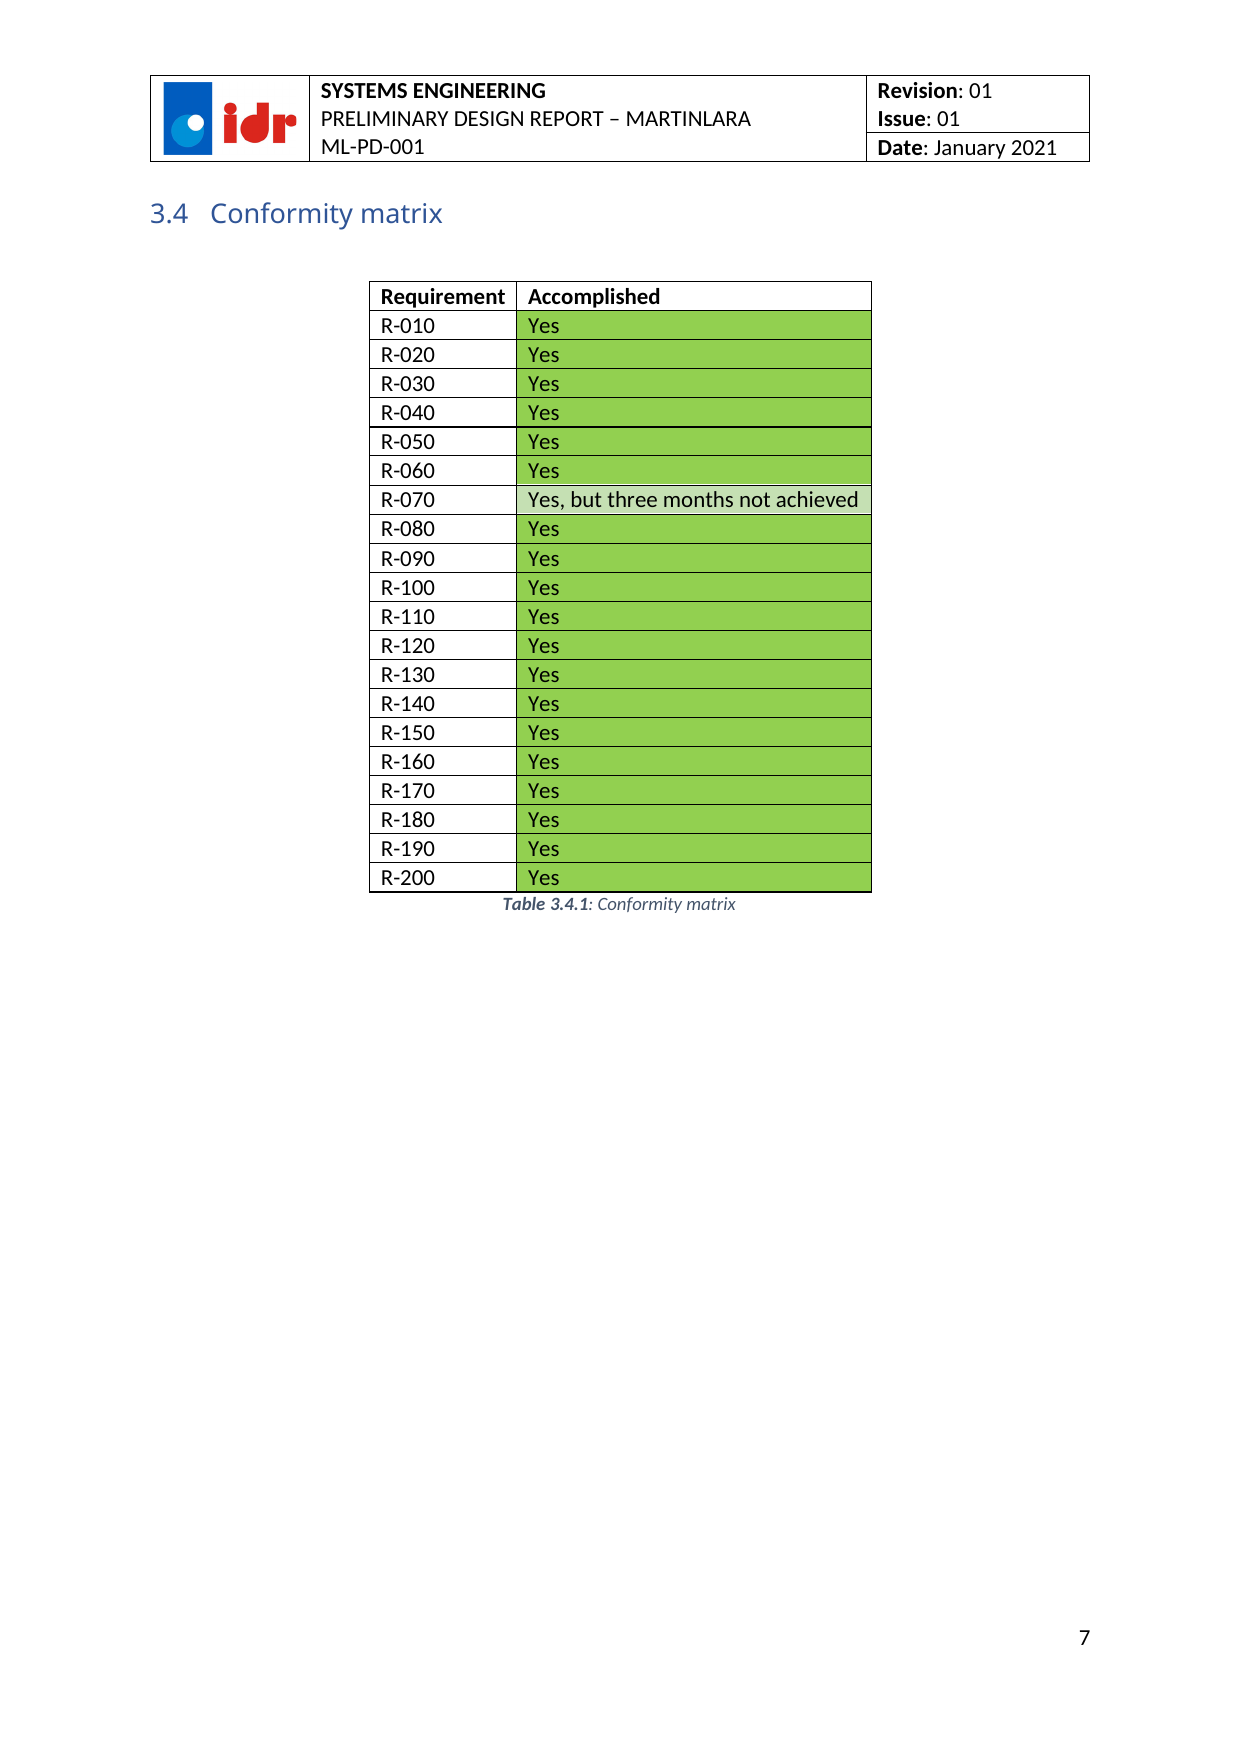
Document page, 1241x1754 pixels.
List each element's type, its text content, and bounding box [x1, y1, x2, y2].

table_cell R-120 [370, 631, 516, 659]
table_cell R-040 [370, 398, 516, 426]
table_cell Yes [517, 573, 871, 601]
table_cell Yes [517, 660, 871, 688]
table_cell R-050 [370, 428, 516, 455]
table_cell Yes [517, 456, 871, 484]
table_cell R-030 [370, 369, 516, 397]
table_cell R-190 [370, 834, 516, 862]
table_cell R-090 [370, 544, 516, 572]
table_cell Yes [517, 602, 871, 630]
table_cell Yes [517, 428, 871, 455]
table_cell R-070 [370, 486, 516, 513]
table_cell R-020 [370, 340, 516, 368]
table_cell R-060 [370, 456, 516, 484]
table_cell R-160 [370, 747, 516, 775]
table_cell Yes [517, 776, 871, 804]
table_cell Yes [517, 805, 871, 833]
table_cell Yes [517, 747, 871, 775]
table_cell Yes [517, 718, 871, 746]
table_cell Yes [517, 340, 871, 368]
table_cell R-080 [370, 515, 516, 543]
table_cell Yes [517, 544, 871, 572]
subtitle Conformity matrix [150, 194, 1090, 231]
table_cell R-100 [370, 573, 516, 601]
table_cell R-010 [370, 311, 516, 339]
table_cell Yes [517, 863, 871, 891]
picture [163, 82, 297, 155]
table_cell Yes [517, 311, 871, 339]
table_cell Yes [517, 398, 871, 426]
table_cell R-150 [370, 718, 516, 746]
table_cell Yes [517, 515, 871, 543]
table_cell Yes [517, 689, 871, 717]
table_cell Yes [517, 369, 871, 397]
table_cell Yes [517, 834, 871, 862]
table_cell R-200 [370, 863, 516, 891]
table_cell R-110 [370, 602, 516, 630]
table_cell R-170 [370, 776, 516, 804]
table_cell Yes [517, 631, 871, 659]
table_cell Yes, but three months not achieved [517, 486, 871, 513]
table_header Accomplished [517, 282, 871, 310]
table_cell R-130 [370, 660, 516, 688]
table_header Requirement [370, 282, 516, 310]
table_cell R-180 [370, 805, 516, 833]
table_cell R-140 [370, 689, 516, 717]
